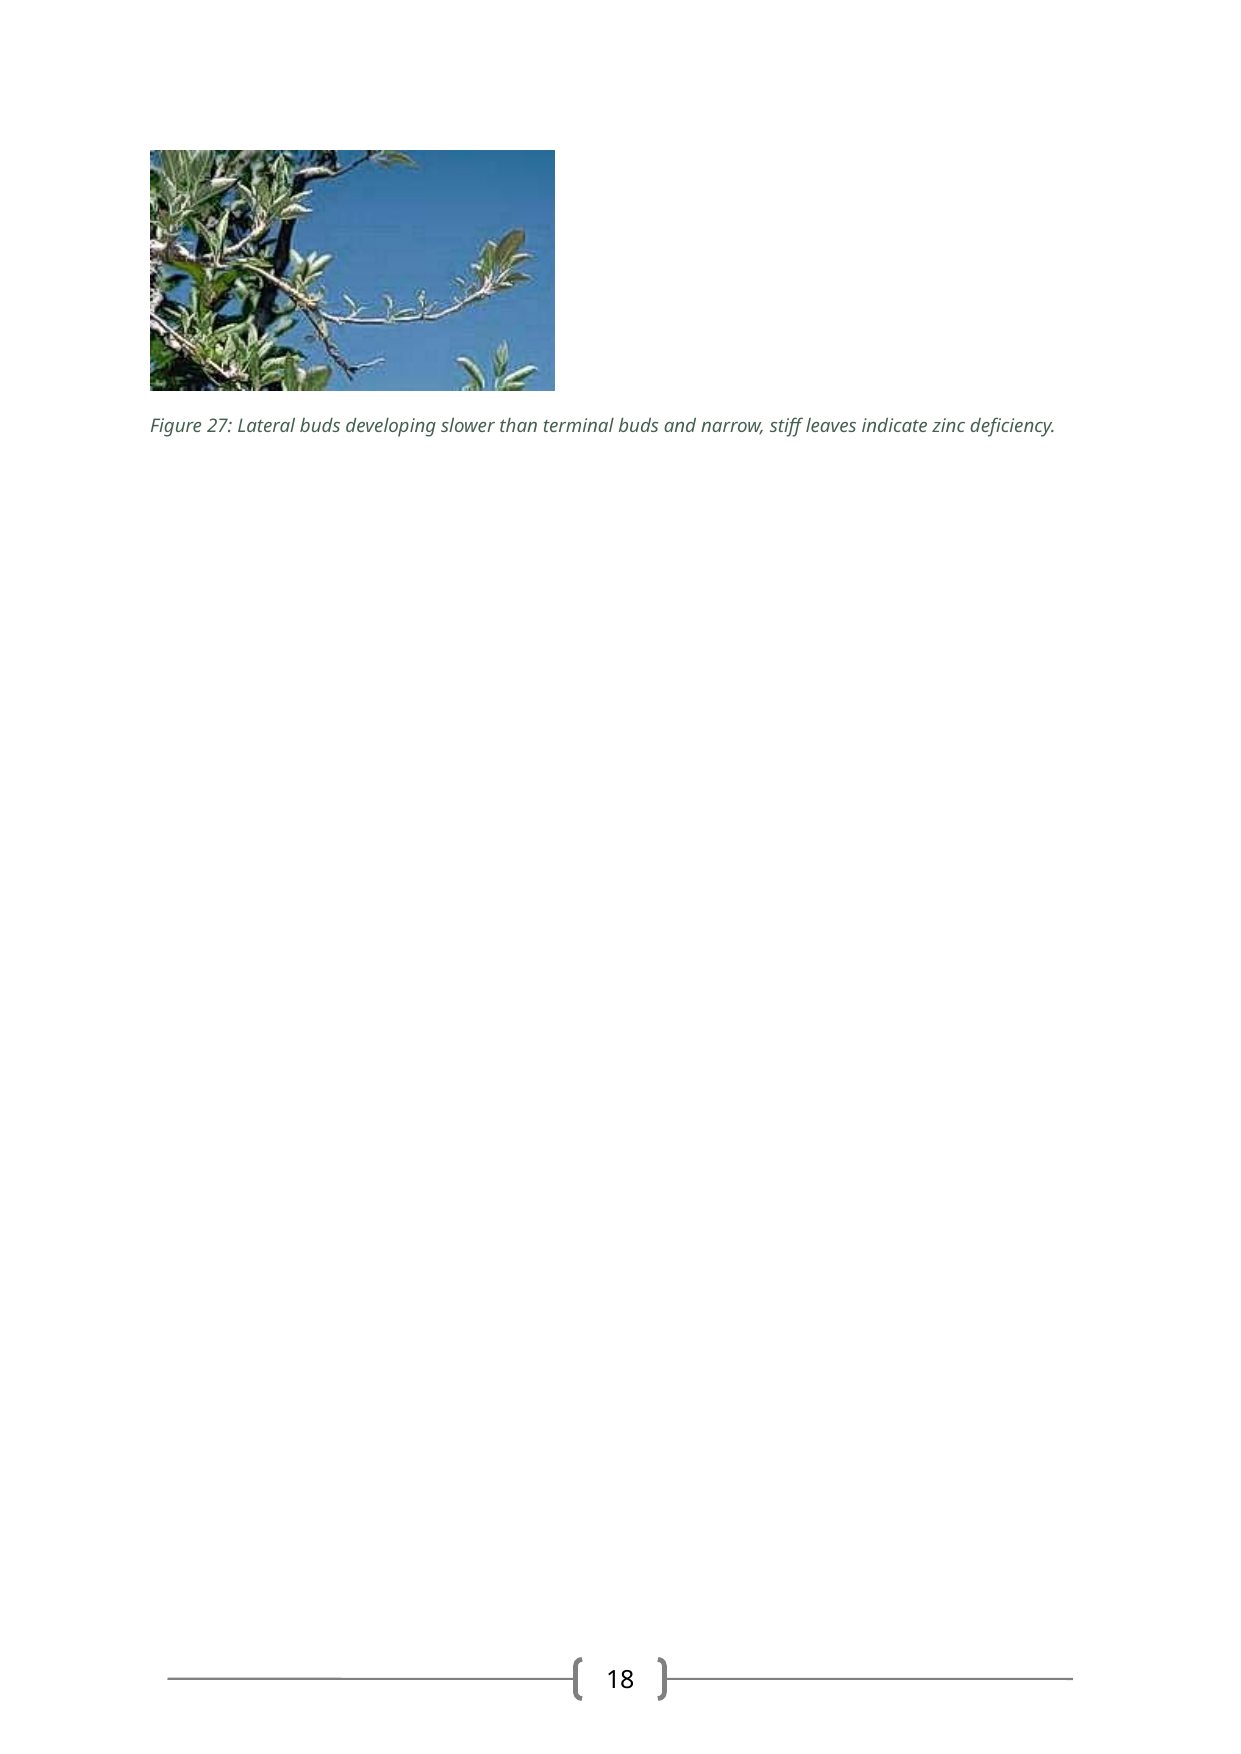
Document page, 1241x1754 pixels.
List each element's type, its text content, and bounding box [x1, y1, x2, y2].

picture [150, 150, 555, 391]
text Figure 27: Lateral buds developing slower than terminal buds and narrow, stiff leaves indicate zinc deficiency. [150, 413, 1090, 438]
